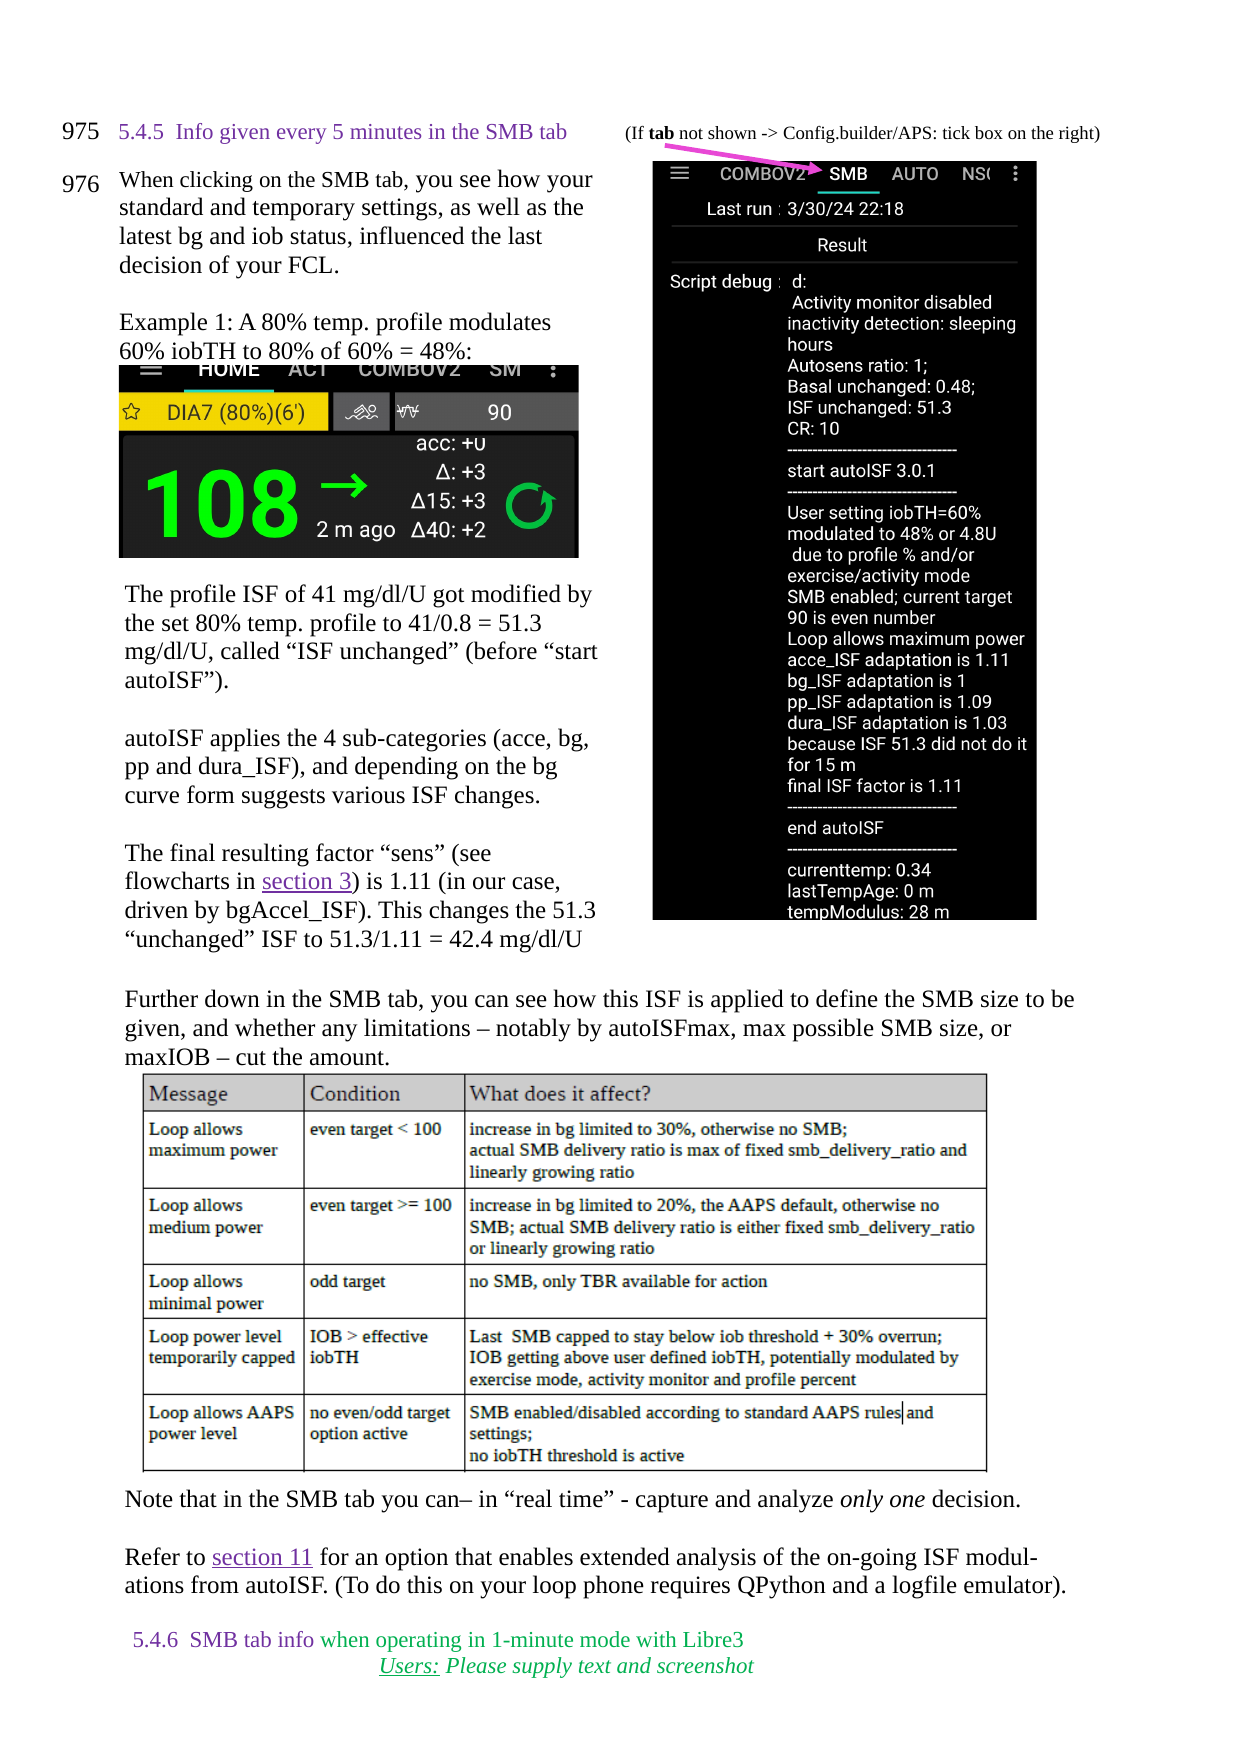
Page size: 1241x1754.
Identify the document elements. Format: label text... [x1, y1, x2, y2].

picture [785, 161, 809, 165]
picture [652, 161, 1037, 920]
text 5.4.5 Info given every 5 minutes in the SMB tab (If tab not shown -> Config.builder/APS: tick box on the right) [118, 118, 1122, 144]
picture [118, 365, 579, 558]
picture [124, 1070, 992, 1484]
